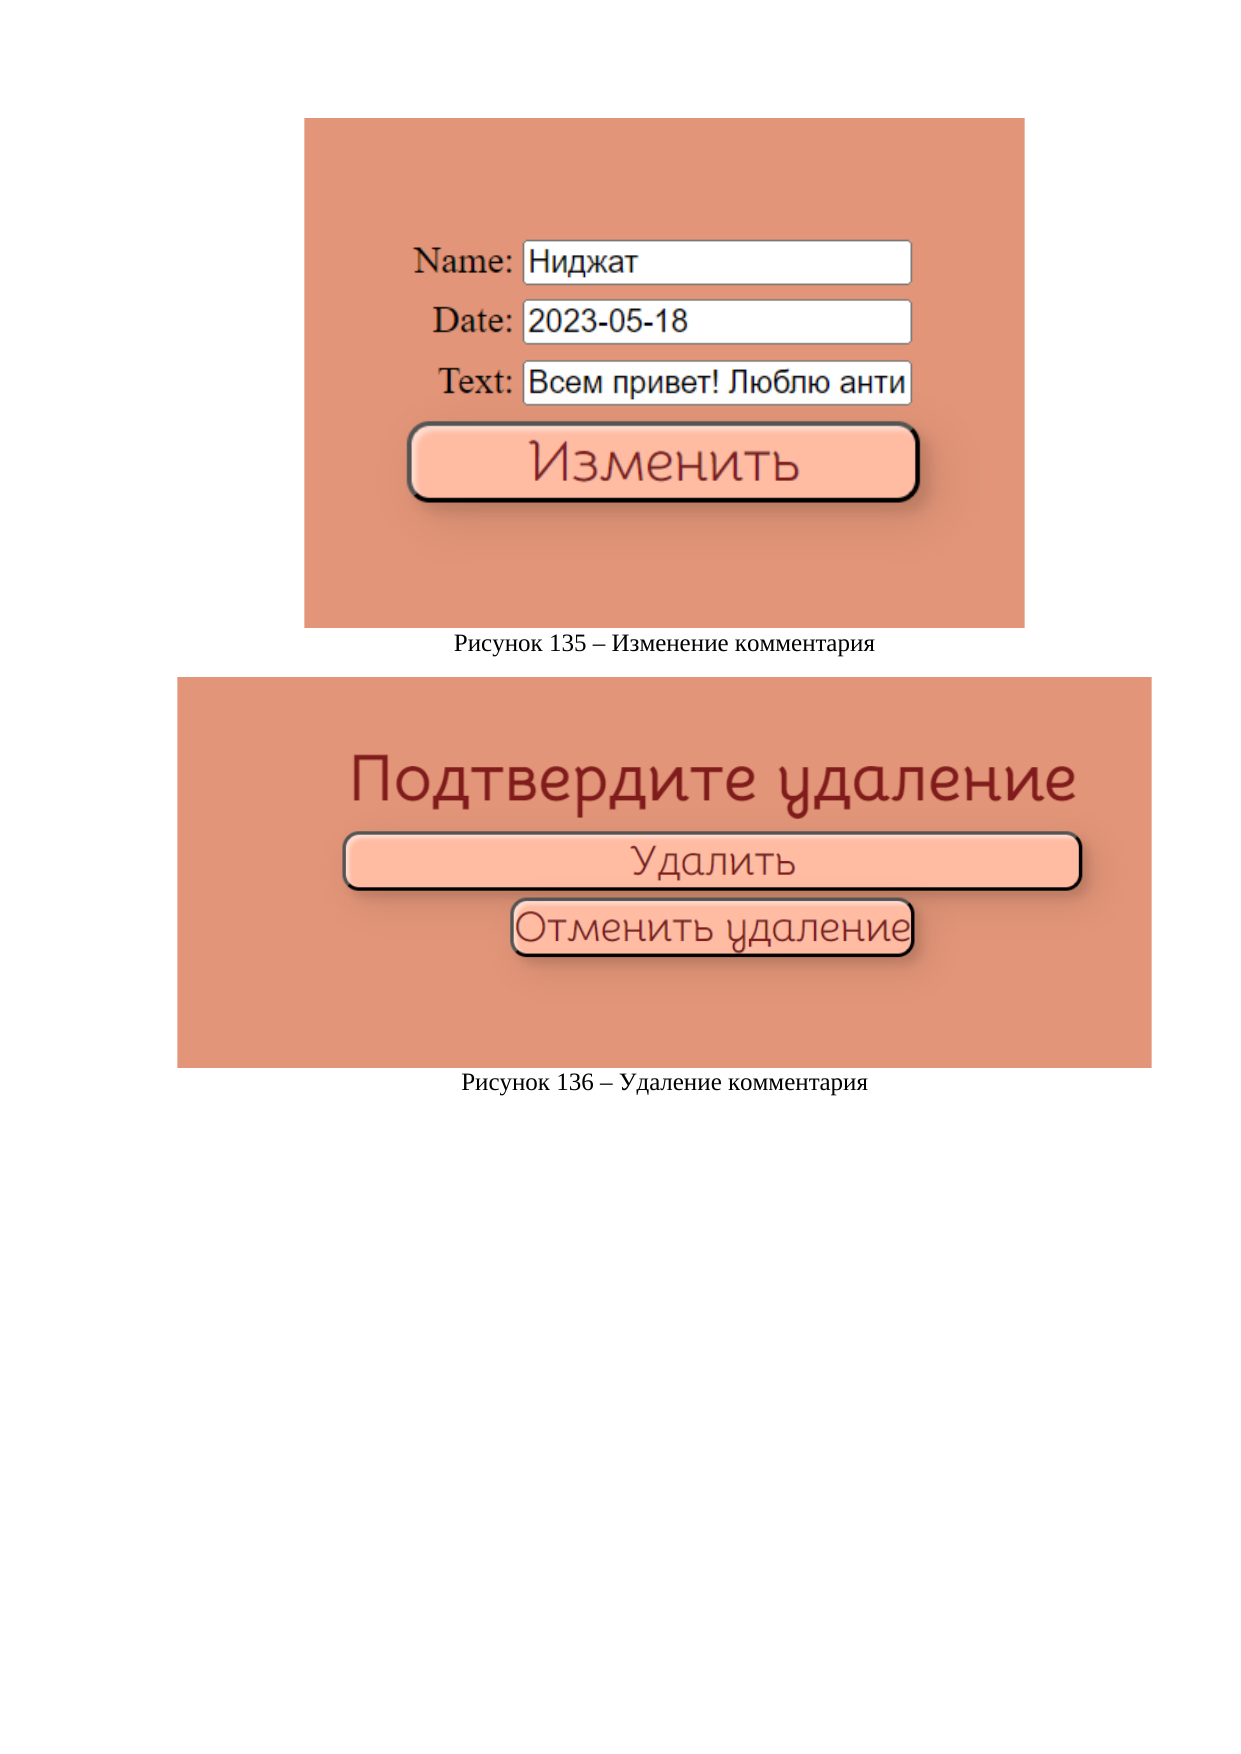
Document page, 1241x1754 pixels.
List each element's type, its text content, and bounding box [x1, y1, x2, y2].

picture [304, 118, 1025, 628]
picture [177, 677, 1152, 1068]
